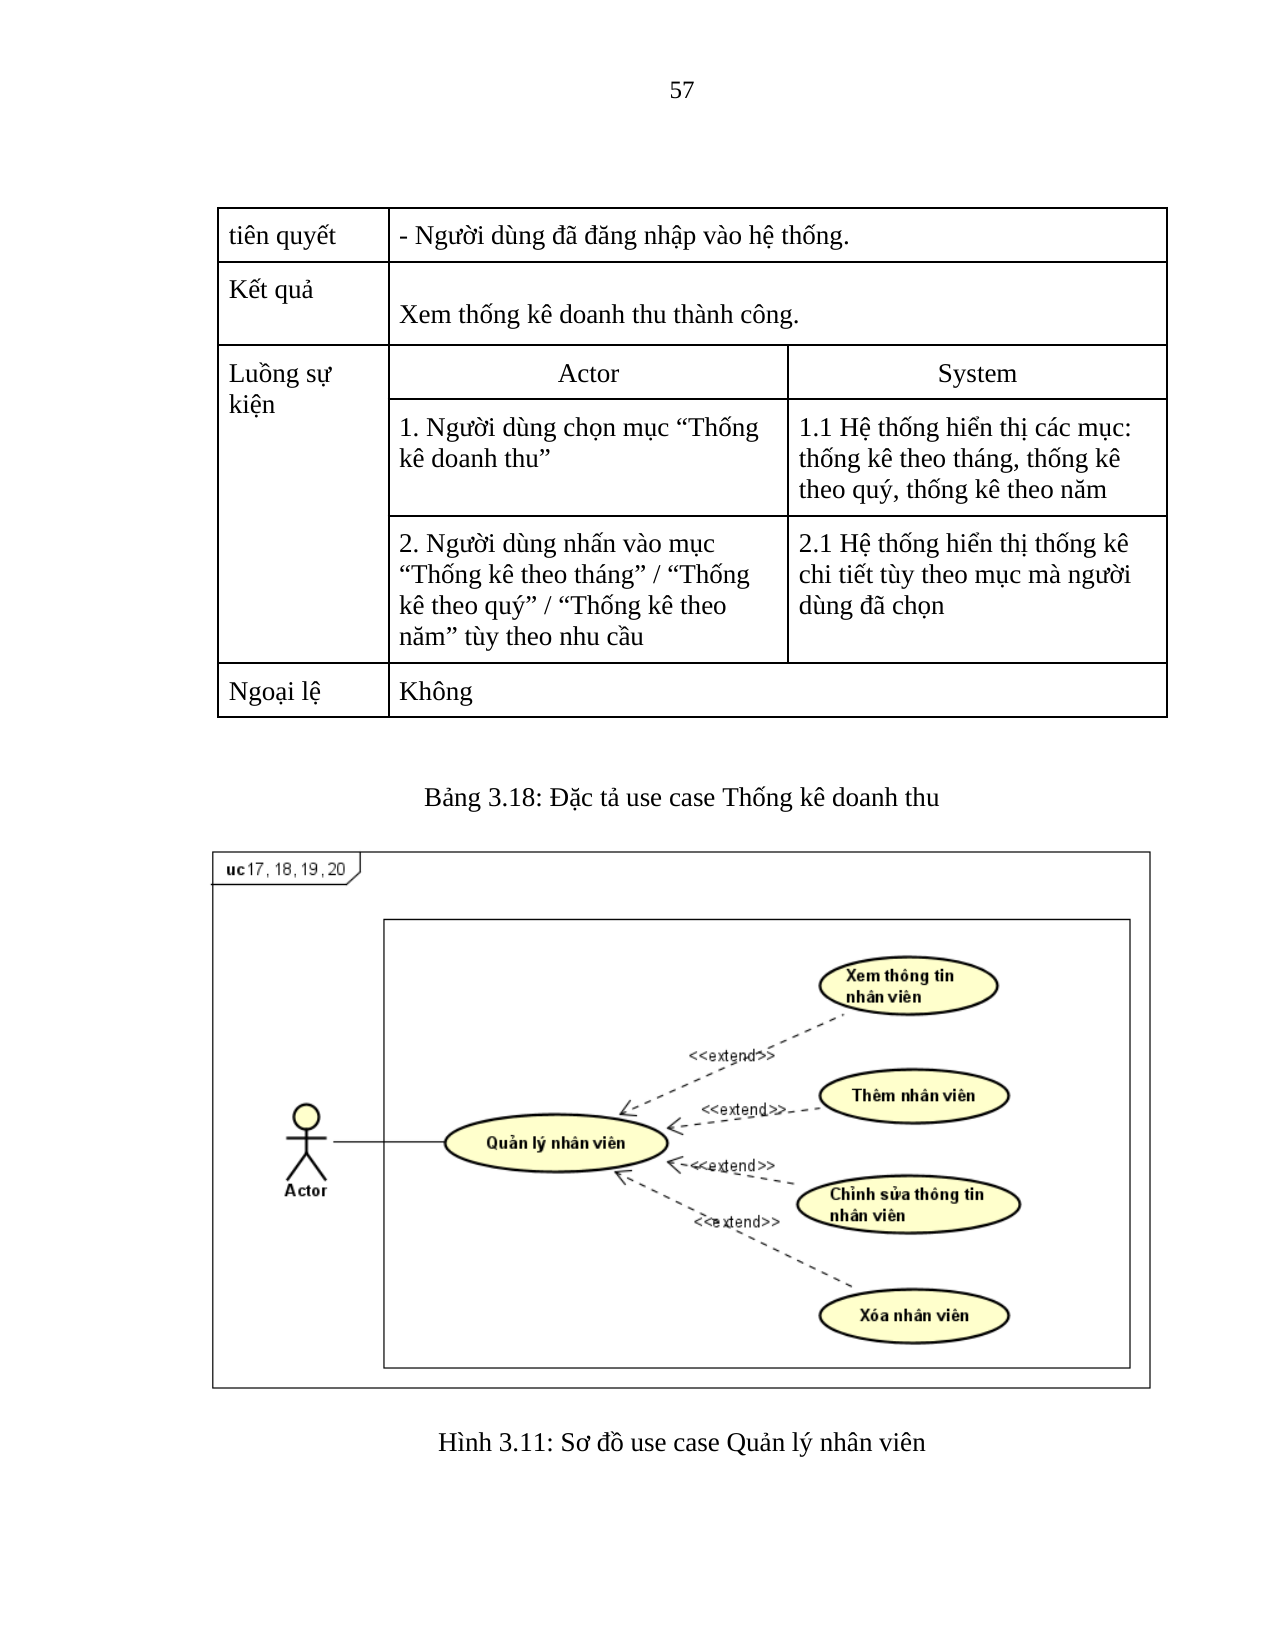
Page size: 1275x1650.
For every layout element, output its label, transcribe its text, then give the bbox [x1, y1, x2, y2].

table_cell 1. Người dùng chọn mục “Thống kê doanh thu” [390, 400, 787, 514]
table_cell 1.1 Hệ thống hiển thị các mục: thống kê theo tháng, thống kê theo quý, thống kê theo năm [789, 400, 1166, 514]
table_cell Xem thống kê doanh thu thành công. [390, 263, 1166, 344]
picture [206, 845, 1157, 1395]
table_cell Không [390, 664, 1166, 716]
table_cell Ngoại lệ [219, 664, 388, 716]
table_cell 2.1 Hệ thống hiển thị thống kê chi tiết tùy theo mục mà người dùng đã chọn [789, 517, 1166, 662]
table_cell 2. Người dùng nhấn vào mục “Thống kê theo tháng” / “Thống kê theo quý” / “Thống kê theo năm” tùy theo nhu cầu [390, 517, 787, 662]
table_cell Luồng sự kiện [219, 346, 388, 662]
text Bảng 3.18: Đặc tả use case Thống kê doanh thu [207, 782, 1157, 813]
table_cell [390, 209, 1166, 261]
table_cell Actor [390, 346, 787, 398]
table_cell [219, 209, 388, 261]
table_cell Kết quả [219, 263, 388, 344]
text Hình 3.11: Sơ đồ use case Quản lý nhân viên [207, 1426, 1157, 1457]
table_cell System [789, 346, 1166, 398]
